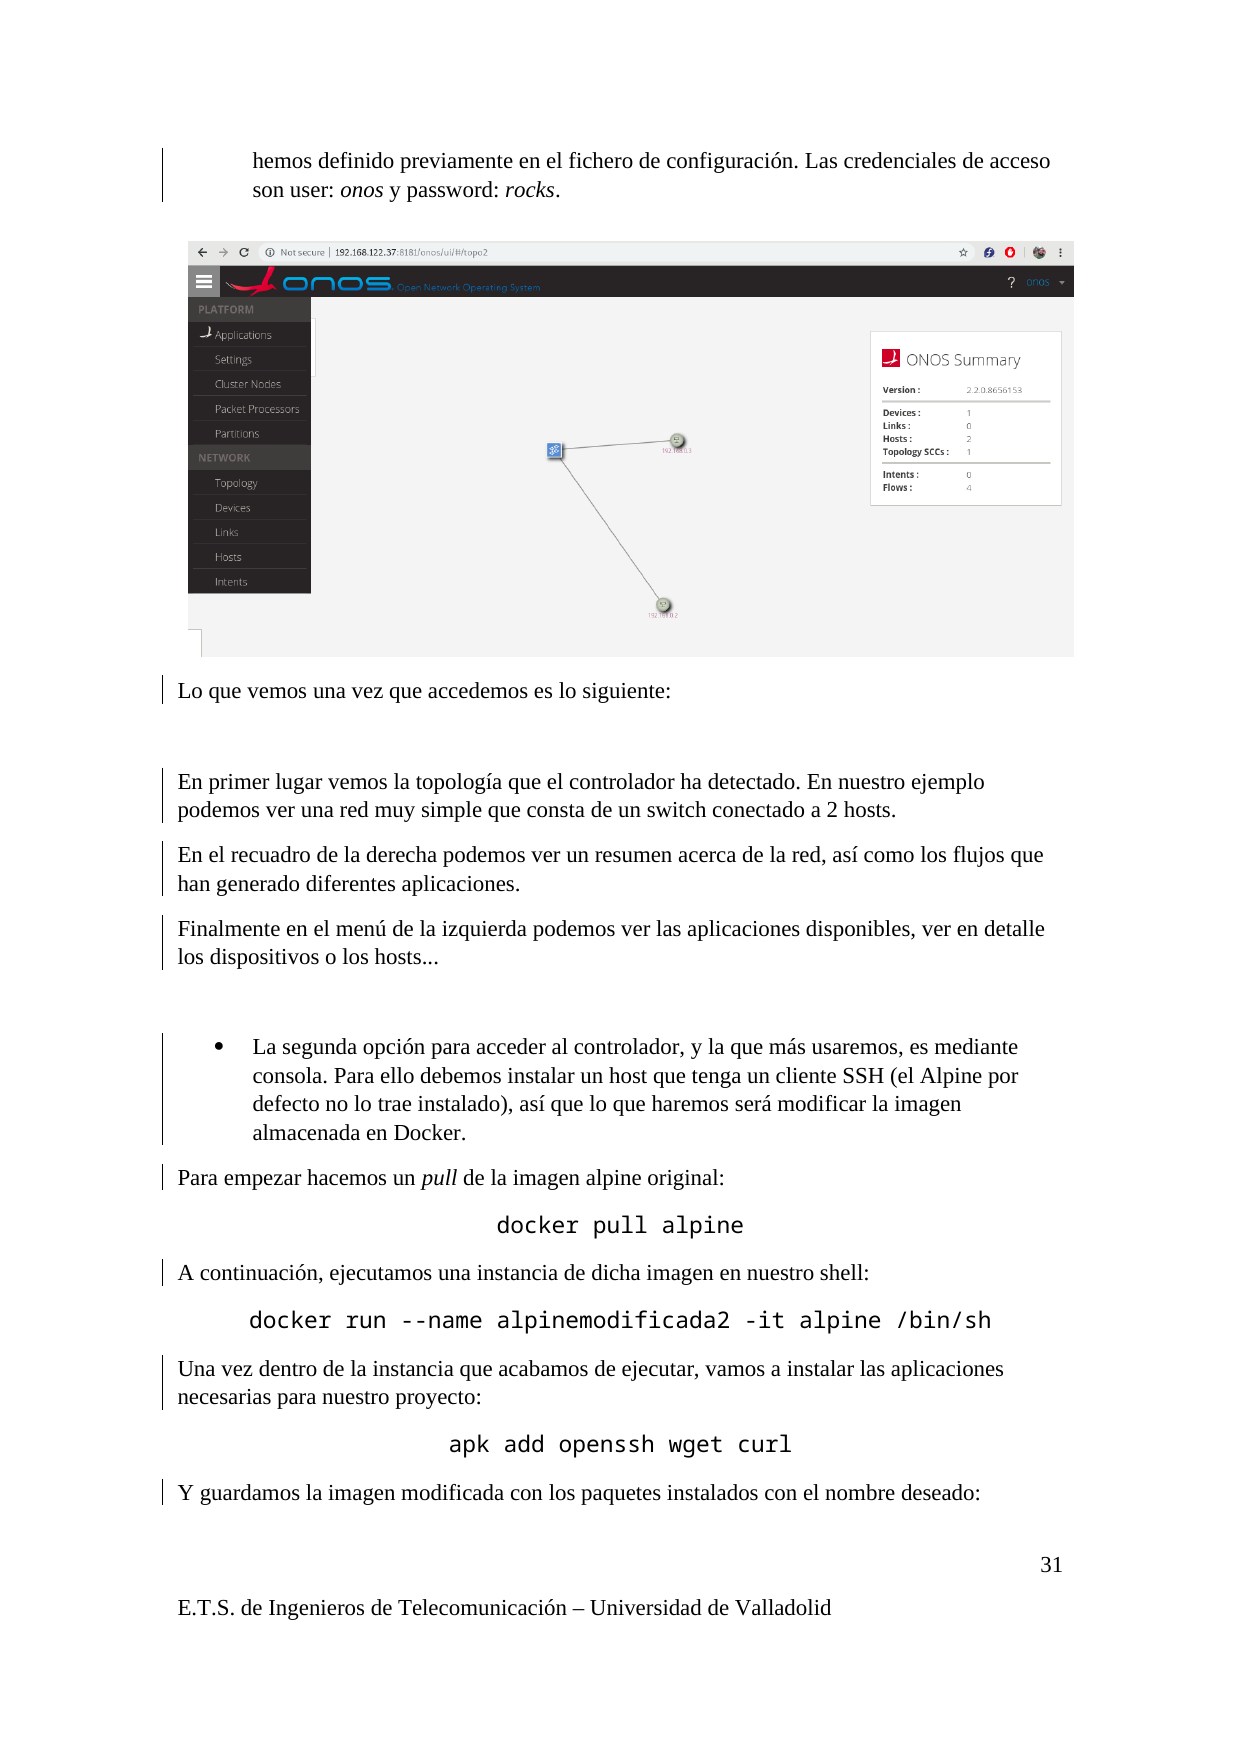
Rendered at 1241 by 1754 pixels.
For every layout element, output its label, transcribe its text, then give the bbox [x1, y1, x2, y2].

text Y guardamos la imagen modificada con los paquetes instalados con el nombre deseado: [177, 1479, 1063, 1505]
text docker pull alpine [177, 1209, 1063, 1240]
text A continuación, ejecutamos una instancia de dicha imagen en nuestro shell: [177, 1259, 1063, 1286]
text En primer lugar vemos la topología que el controlador ha detectado. En nuestro ejemplo podemos ver una red muy simple que consta de un switch conectado a 2 hosts. [177, 768, 1063, 822]
text docker run --name alpinemodificada2 -it alpine /bin/sh [177, 1304, 1063, 1336]
text apk add openssh wget curl [177, 1428, 1063, 1460]
text Una vez dentro de la instancia que acabamos de ejecutar, vamos a instalar las aplicaciones necesarias para nuestro proyecto: [177, 1355, 1063, 1410]
picture [188, 241, 1074, 657]
text Finalmente en el menú de la izquierda podemos ver las aplicaciones disponibles, ver en detalle los dispositivos o los hosts... [177, 915, 1063, 969]
text Para empezar hacemos un pull de la imagen alpine original: [177, 1164, 1063, 1190]
list La segunda opción para acceder al controlador, y la que más usaremos, es mediante consola. Para ello debemos instalar un host que tenga un cliente SSH (el Alpine por defecto no lo trae instalado), así que lo que haremos será modificar la imagen almacenada en Docker. [215, 1033, 1063, 1145]
text En el recuadro de la derecha podemos ver un resumen acerca de la red, así como los flujos que han generado diferentes aplicaciones. [177, 841, 1063, 896]
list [215, 148, 1063, 202]
